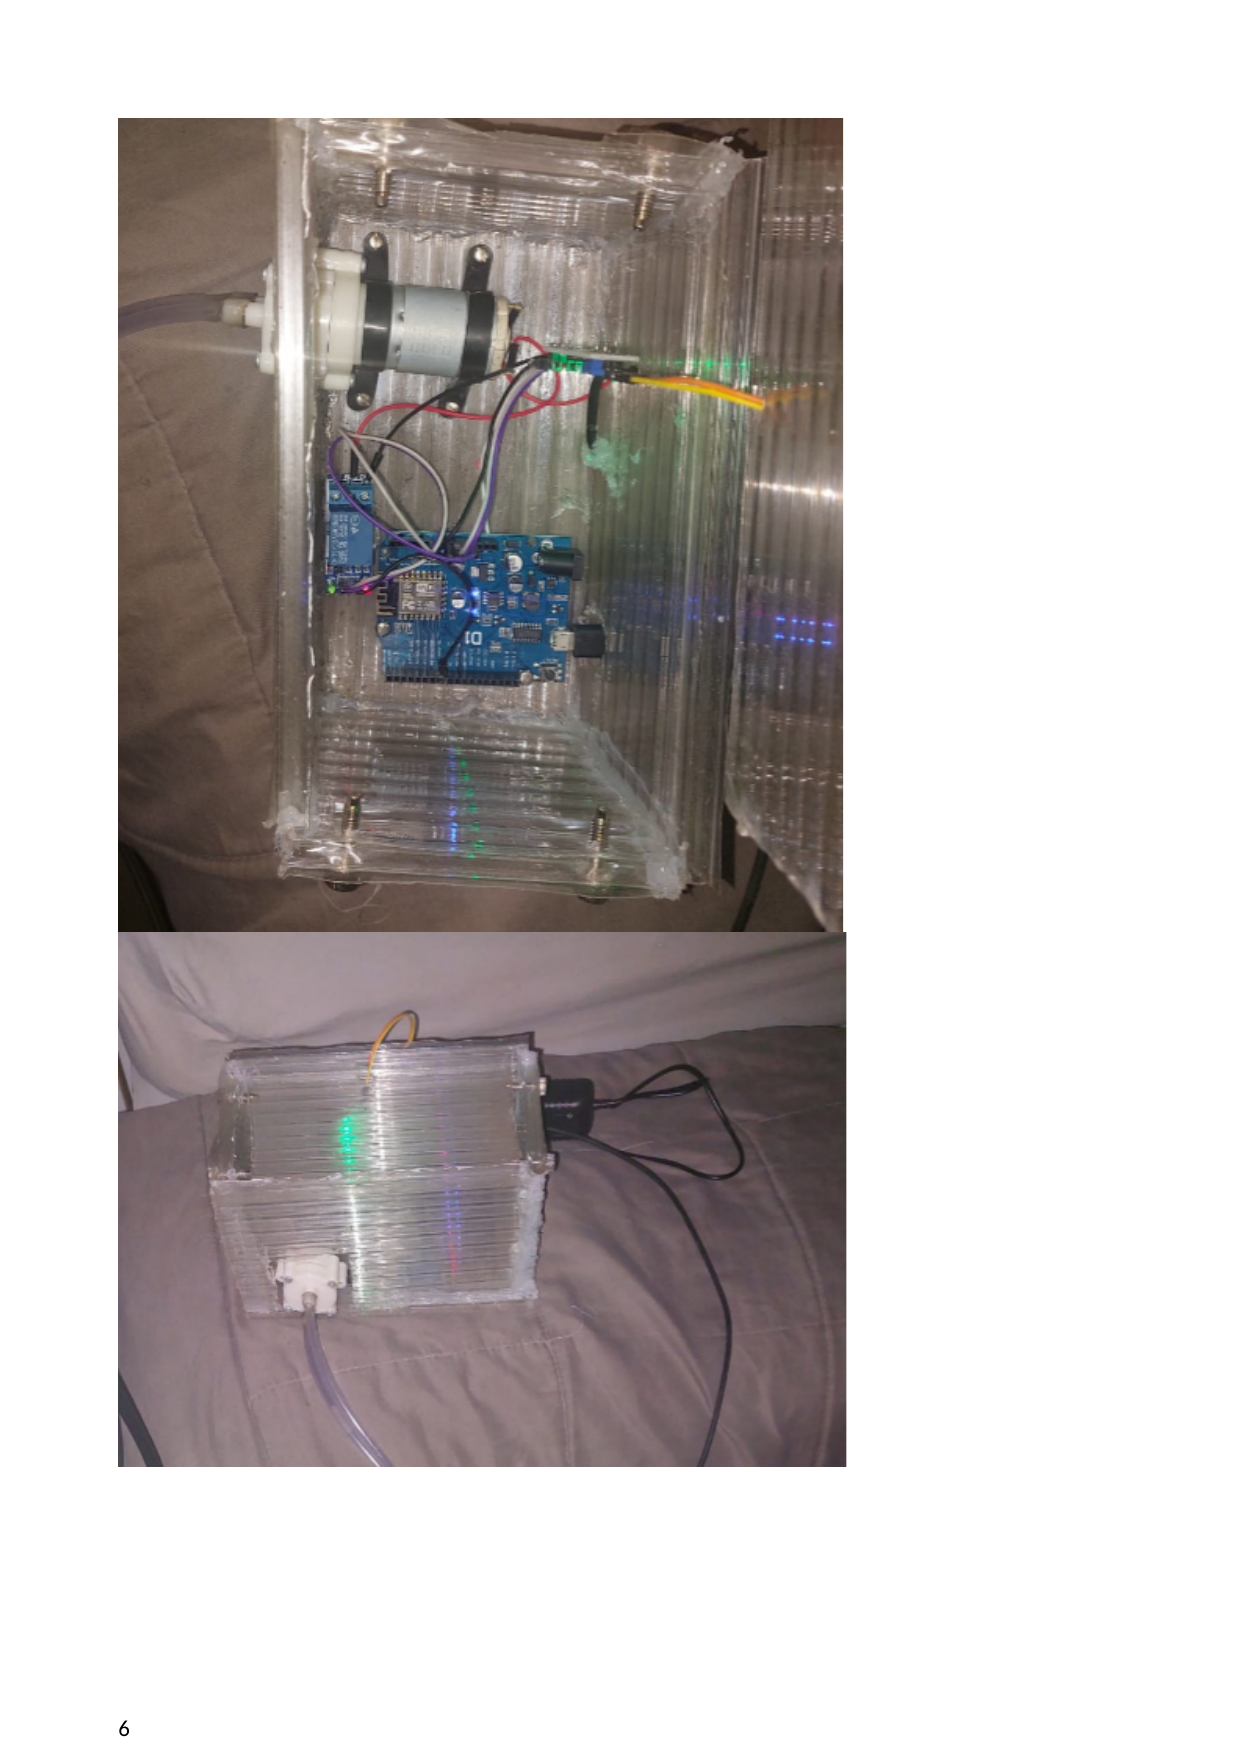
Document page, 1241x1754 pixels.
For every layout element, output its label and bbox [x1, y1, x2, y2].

picture [118, 118, 847, 1467]
